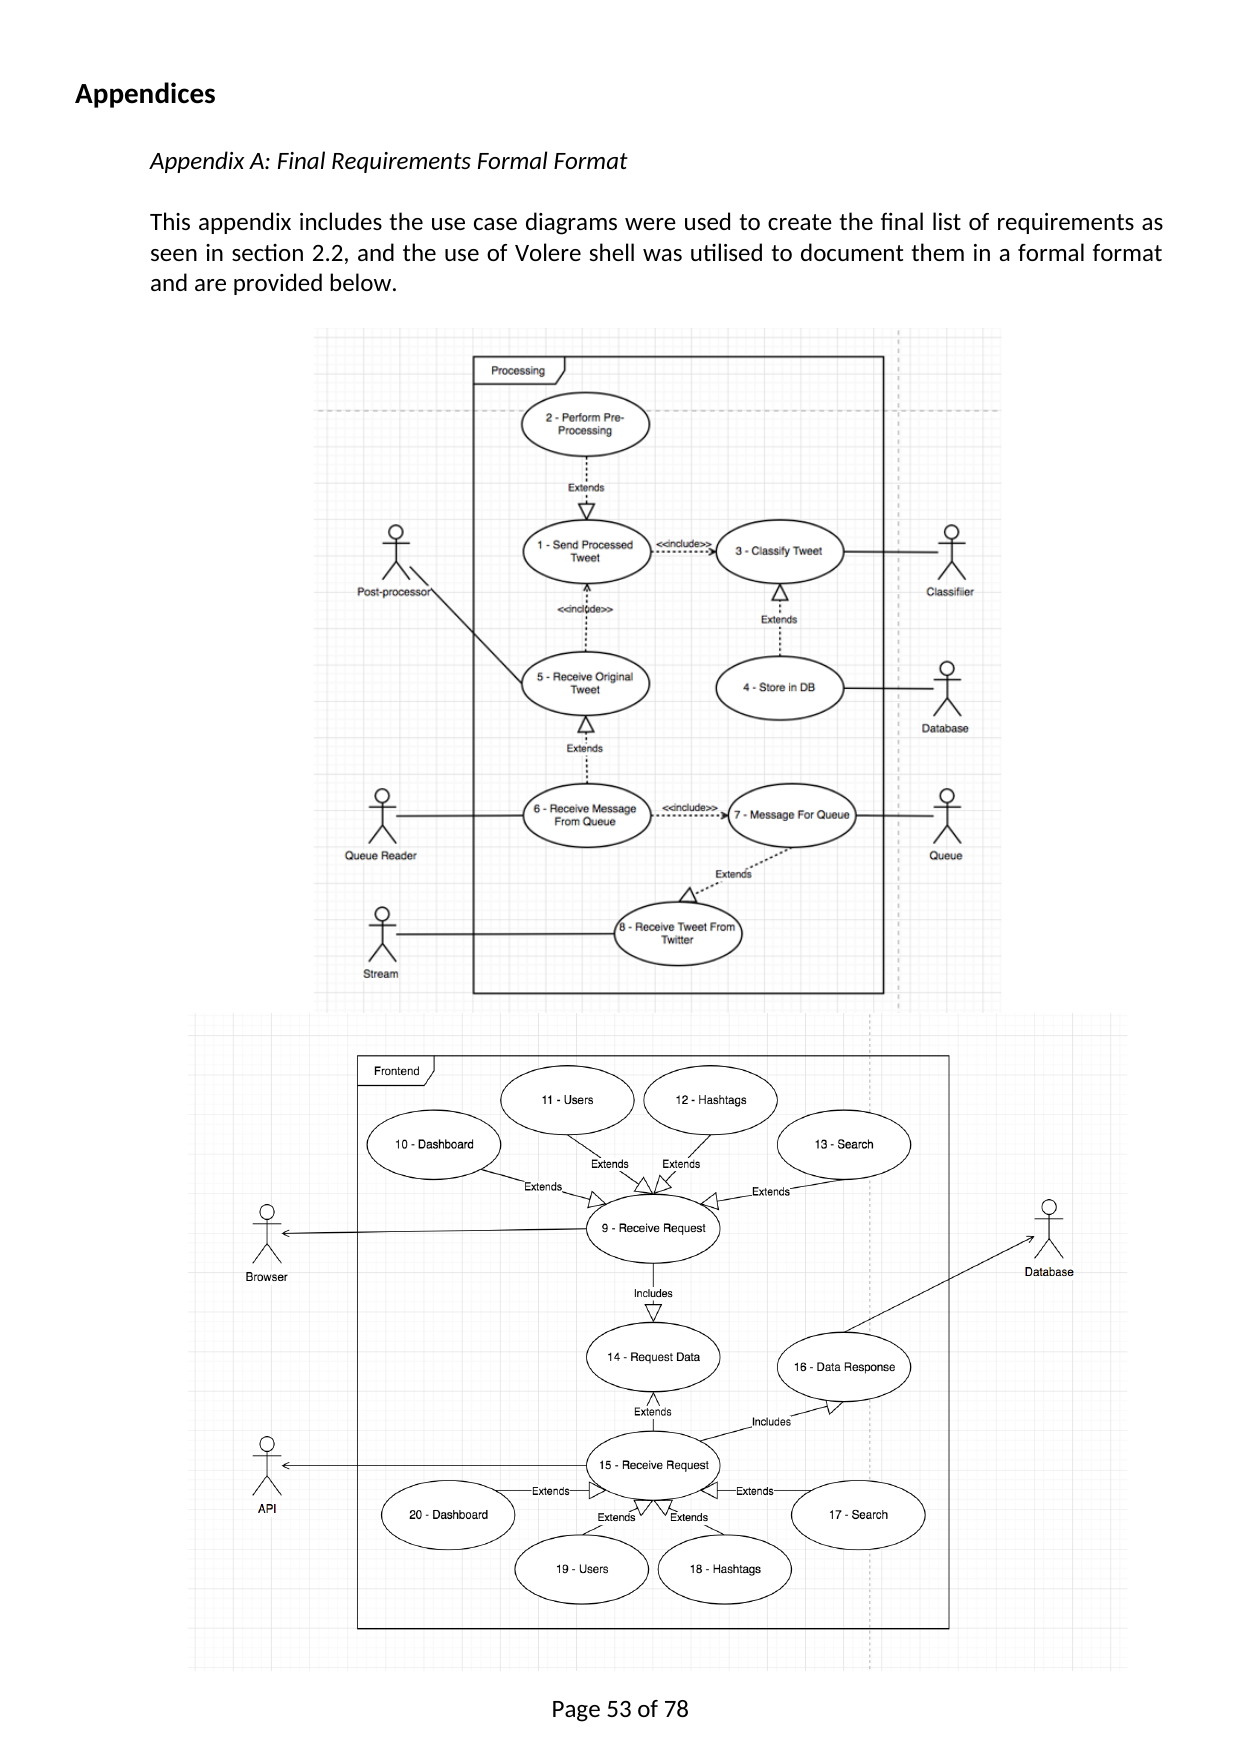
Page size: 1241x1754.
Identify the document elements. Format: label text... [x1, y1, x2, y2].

picture [187, 328, 1128, 1671]
text This appendix includes the use case diagrams were used to create the final list of requirements as seen in section 2.2, and the use of Volere shell was utilised to document them in a formal format and are provided below. [150, 206, 1165, 298]
subtitle Appendix A: Final Requirements Formal Format [75, 145, 1165, 176]
subtitle Appendices [75, 75, 1165, 111]
